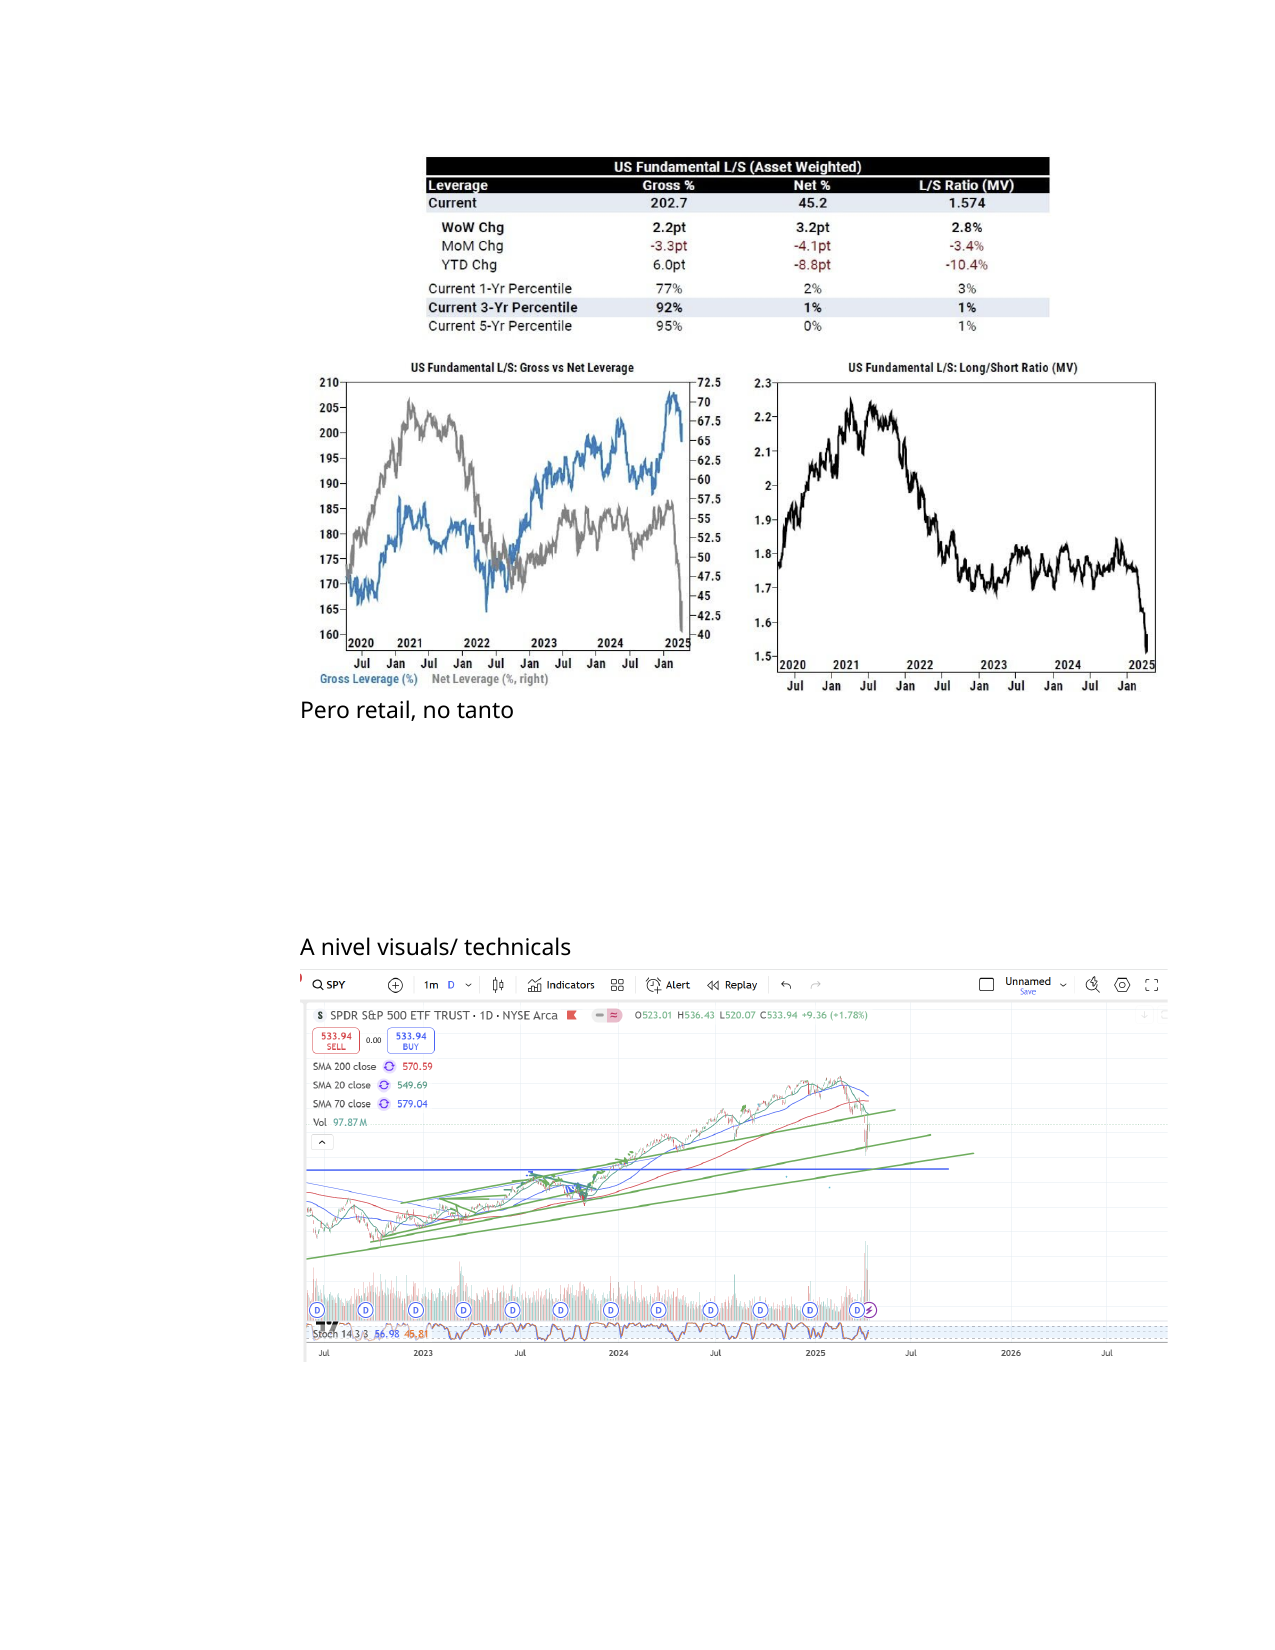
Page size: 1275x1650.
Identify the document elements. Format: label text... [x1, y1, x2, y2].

picture [300, 150, 1167, 692]
list A nivel visuals/ technicals [300, 931, 1125, 962]
list Pero retail, no tanto [300, 694, 1125, 726]
picture [300, 964, 1168, 1362]
